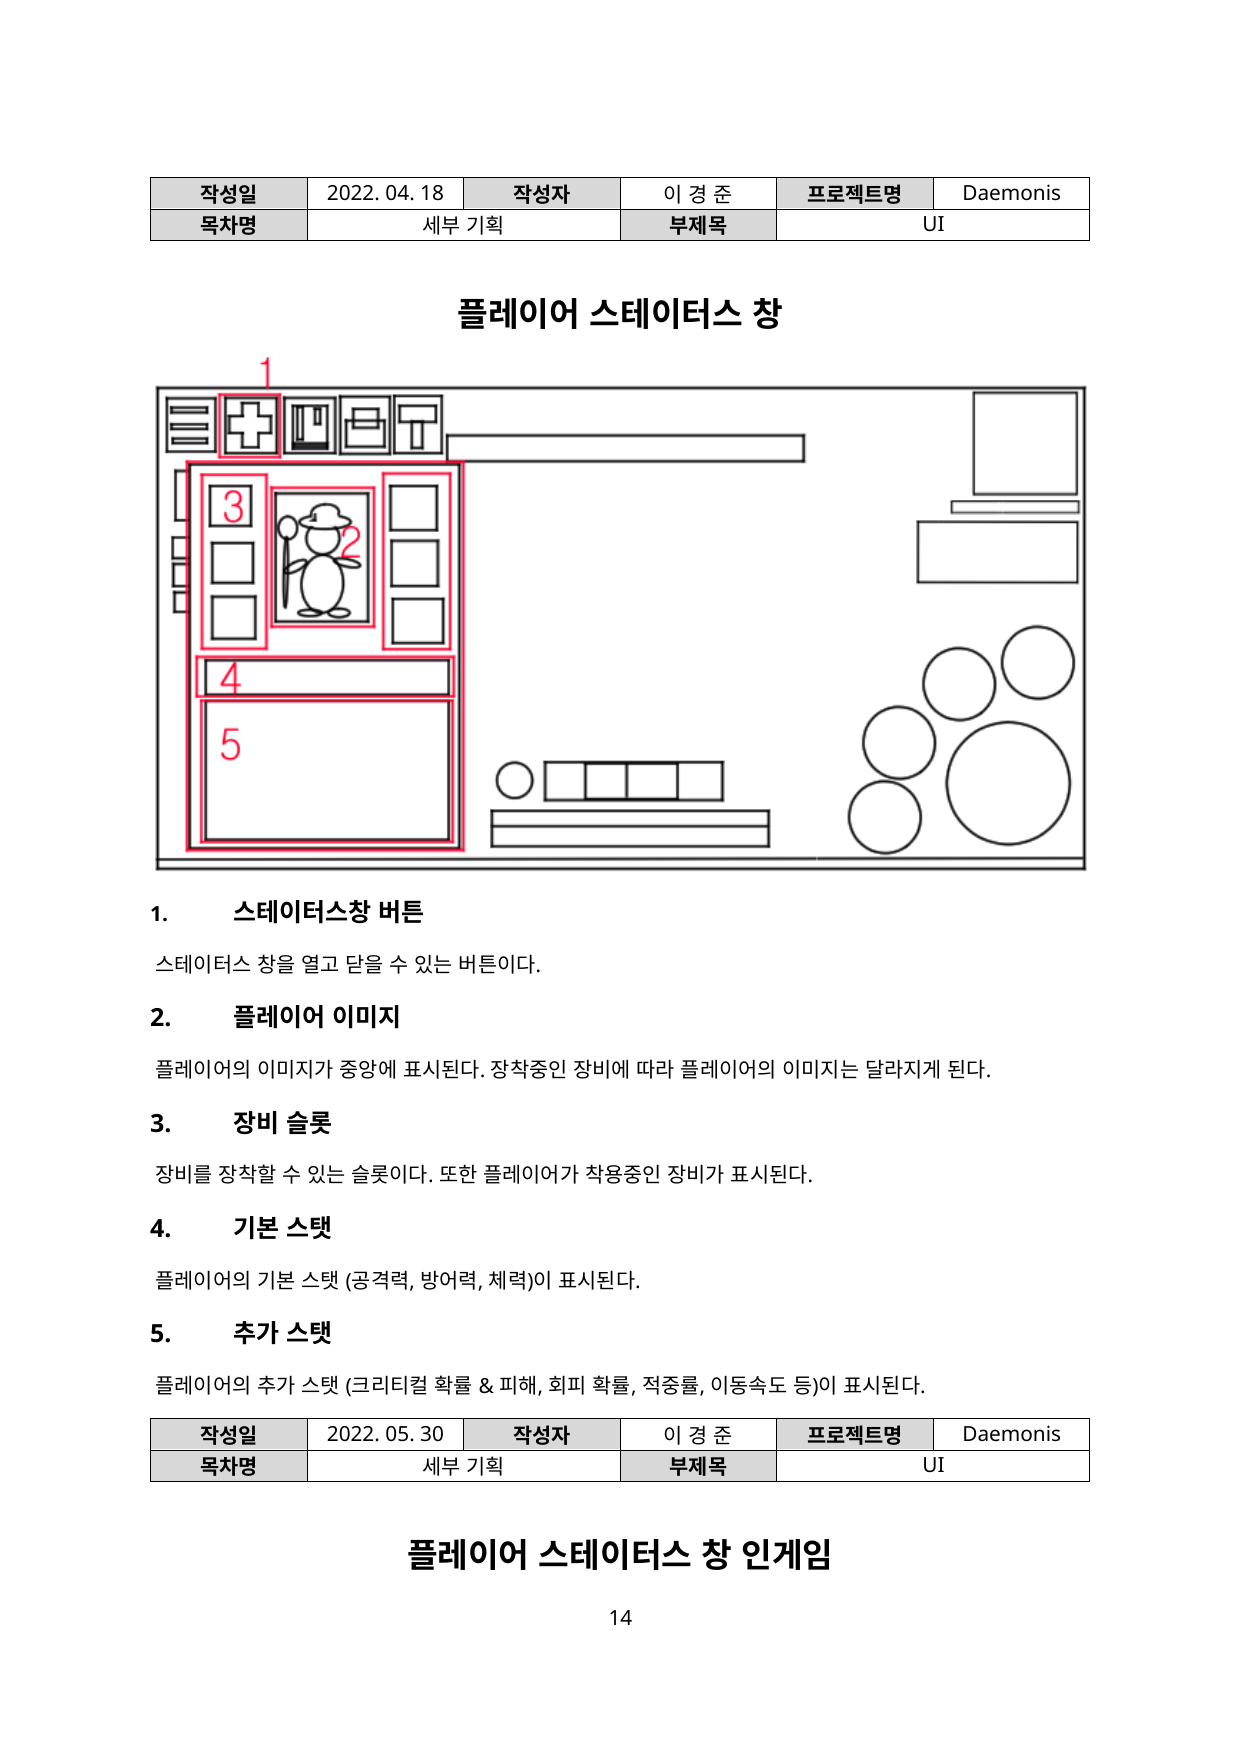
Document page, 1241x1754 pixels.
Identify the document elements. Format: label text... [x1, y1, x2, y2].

text 플레이어의 추가 스탯 (크리티컬 확률 & 피해, 회피 확률, 적중률, 이동속도 등)이 표시된다. [150, 1369, 1090, 1399]
list 추가 스탯 [150, 1313, 1090, 1349]
table_header 2022. 05. 30 [308, 1419, 463, 1449]
table_cell UI [777, 210, 1089, 240]
text 플레이어 스테이터스 창 인게임 [150, 1529, 1090, 1577]
text 장비를 장착할 수 있는 슬롯이다. 또한 플레이어가 착용중인 장비가 표시된다. [150, 1159, 1090, 1189]
text 플레이어의 기본 스탯 (공격력, 방어력, 체력)이 표시된다. [150, 1264, 1090, 1294]
table_header 작성일 [151, 1419, 307, 1449]
text 플레이어의 이미지가 중앙에 표시된다. 장착중인 장비에 따라 플레이어의 이미지는 달라지게 된다. [150, 1054, 1090, 1084]
list 플레이어 이미지 [150, 998, 1090, 1034]
table_header 프로젝트명 [777, 1419, 933, 1449]
text 플레이어 스테이터스 창 [150, 288, 1090, 336]
table_header 이 경 준 [621, 178, 776, 208]
table_header 작성자 [464, 178, 620, 208]
table_header 프로젝트명 [777, 178, 933, 208]
table_cell 세부 기획 [308, 1451, 620, 1481]
table_cell 부제목 [621, 210, 776, 240]
table_header Daemonis [934, 1419, 1089, 1449]
table_cell 세부 기획 [308, 210, 620, 240]
picture [150, 356, 1091, 874]
table_cell 목차명 [151, 210, 307, 240]
list 장비 슬롯 [150, 1103, 1090, 1139]
list 기본 스탯 [150, 1208, 1090, 1244]
table_cell 부제목 [621, 1451, 776, 1481]
table_cell UI [777, 1451, 1089, 1481]
table_header 작성자 [464, 1419, 620, 1449]
text 스테이터스 창을 열고 닫을 수 있는 버튼이다. [150, 948, 1090, 979]
table_cell 목차명 [151, 1451, 307, 1481]
table_header 이 경 준 [621, 1419, 776, 1449]
table_header Daemonis [934, 178, 1089, 208]
table_header 2022. 04. 18 [308, 178, 463, 208]
table_header 작성일 [151, 178, 307, 208]
list 스테이터스창 버튼 [150, 893, 1090, 929]
